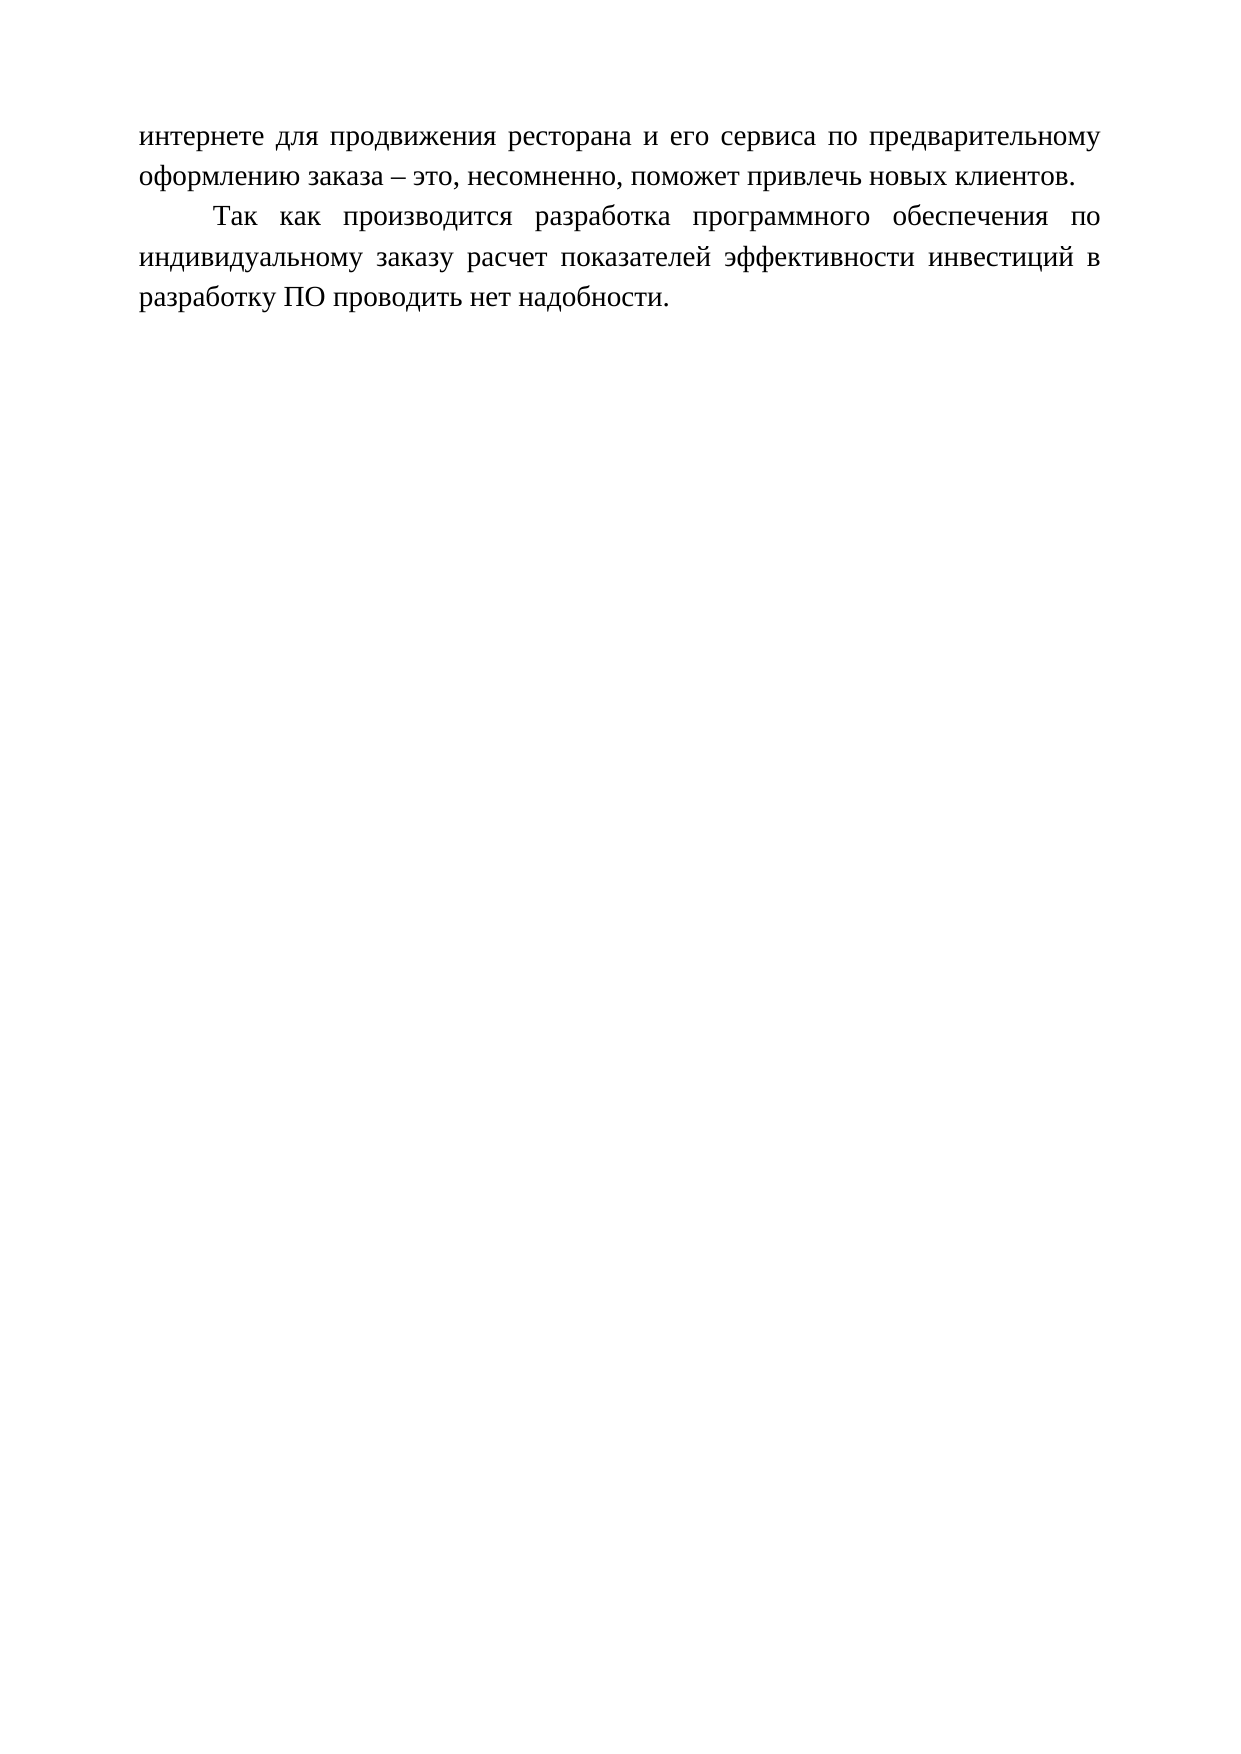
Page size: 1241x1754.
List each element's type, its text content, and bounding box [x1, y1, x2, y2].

text Так как производится разработка программного обеспечения по индивидуальному заказу расчет показателей эффективности инвестиций в разработку ПО проводить нет надобности. [139, 198, 1101, 312]
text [139, 118, 1101, 192]
